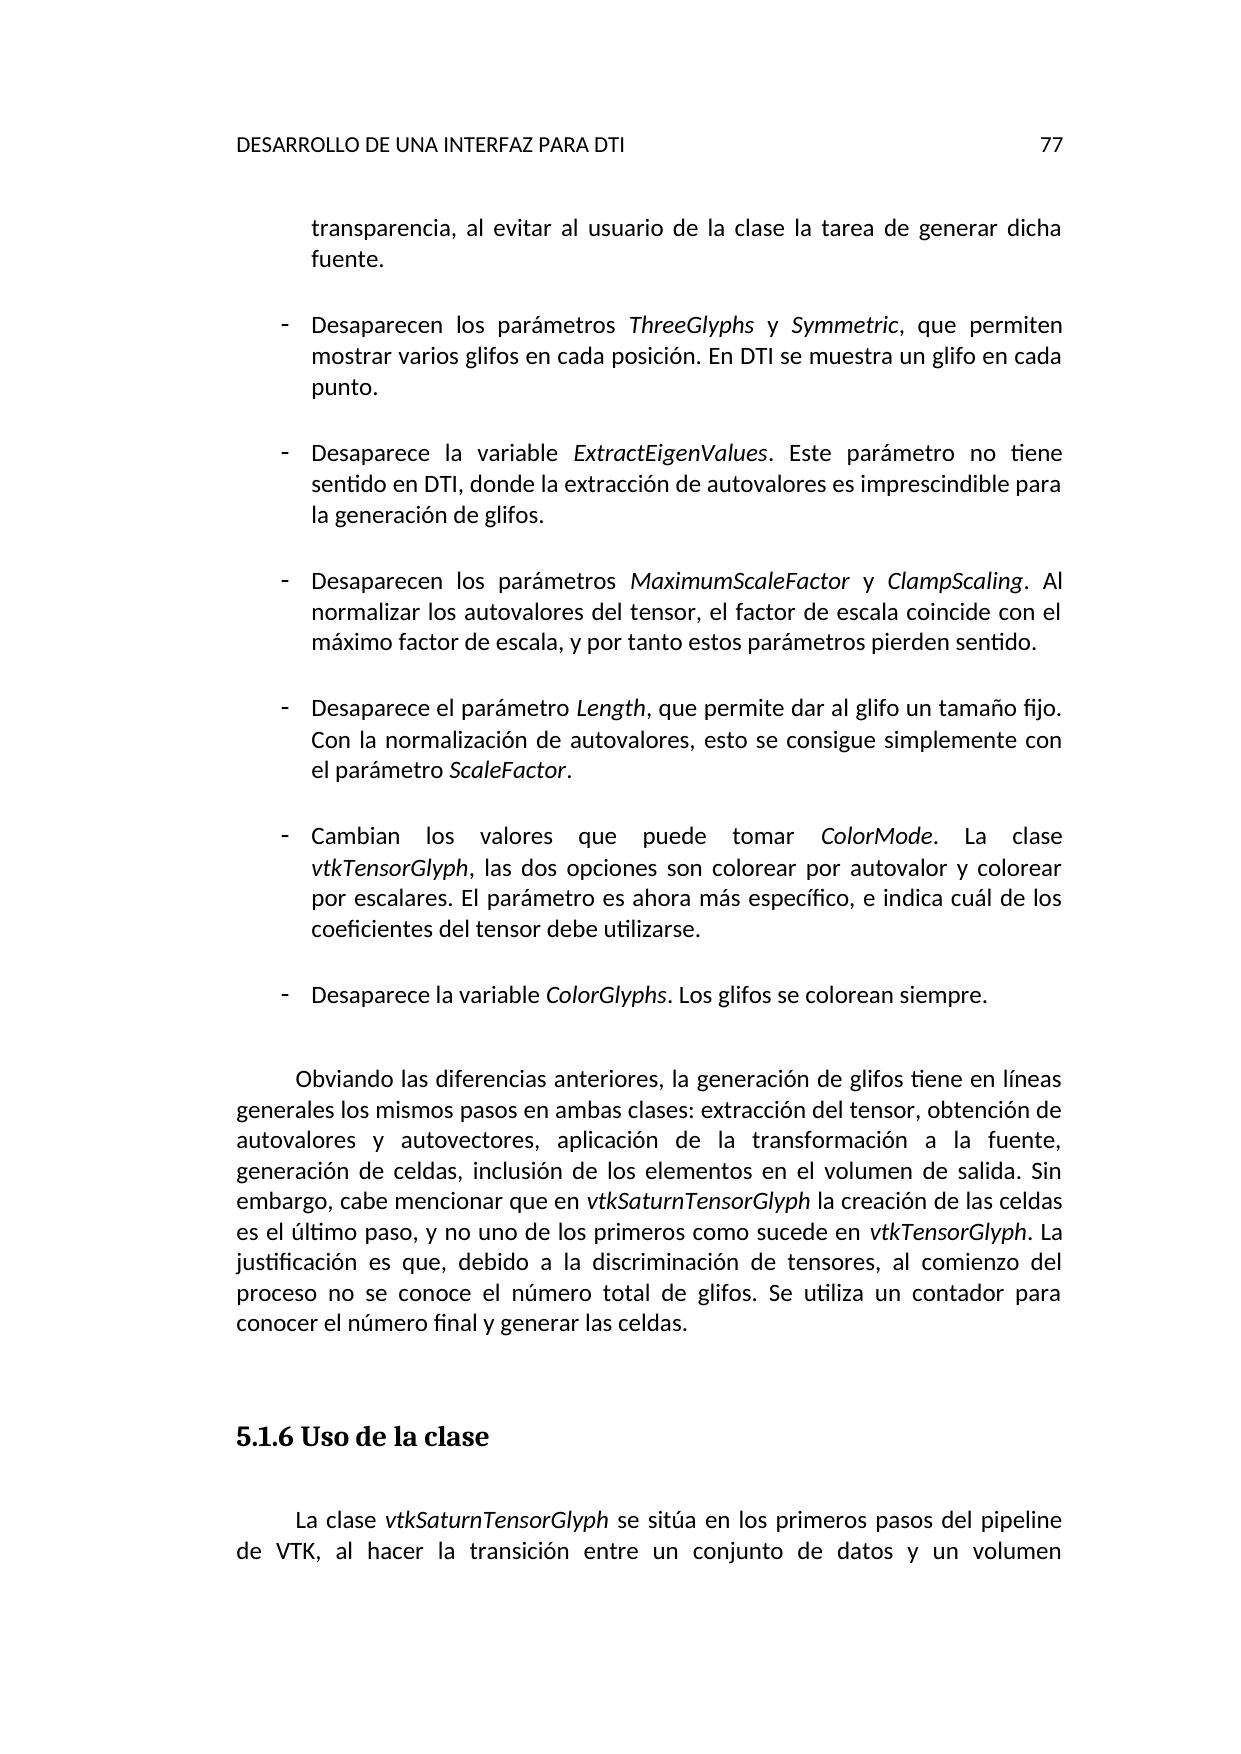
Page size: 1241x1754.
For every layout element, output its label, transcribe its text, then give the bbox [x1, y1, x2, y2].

list Cambian los valores que puede tomar ColorMode. La clase vtkTensorGlyph, las dos opciones son colorear por autovalor y colorear por escalares. El parámetro es ahora más específico, e indica cuál de los coeficientes del tensor debe utilizarse. [281, 817, 1063, 943]
list Desaparecen los parámetros MaximumScaleFactor y ClampScaling. Al normalizar los autovalores del tensor, el factor de escala coincide con el máximo factor de escala, y por tanto estos parámetros pierden sentido. [281, 562, 1063, 657]
list Desaparece la variable ExtractEigenValues. Este parámetro no tiene sentido en DTI, donde la extracción de autovalores es imprescindible para la generación de glifos. [281, 434, 1063, 529]
text Obviando las diferencias anteriores, la generación de glifos tiene en líneas generales los mismos pasos en ambas clases: extracción del tensor, obtención de autovalores y autovectores, aplicación de la transformación a la fuente, generación de celdas, inclusión de los elementos en el volumen de salida. Sin embargo, cabe mencionar que en vtkSaturnTensorGlyph la creación de las celdas es el último paso, y no uno de los primeros como sucede en vtkTensorGlyph. La justificación es que, debido a la discriminación de tensores, al comienzo del proceso no se conoce el número total de glifos. Se utiliza un contador para conocer el número final y generar las celdas. [236, 1063, 1063, 1338]
list Desaparece el parámetro Length, que permite dar al glifo un tamaño fijo. Con la normalización de autovalores, esto se consigue simplemente con el parámetro ScaleFactor. [281, 689, 1063, 785]
list Desaparecen los parámetros ThreeGlyphs y Symmetric, que permiten mostrar varios glifos en cada posición. En DTI se muestra un glifo en cada punto. [281, 306, 1063, 401]
list Desaparece la variable ColorGlyphs. Los glifos se colorean siempre. [281, 976, 1063, 1010]
subtitle Uso de la clase [236, 1420, 1063, 1453]
